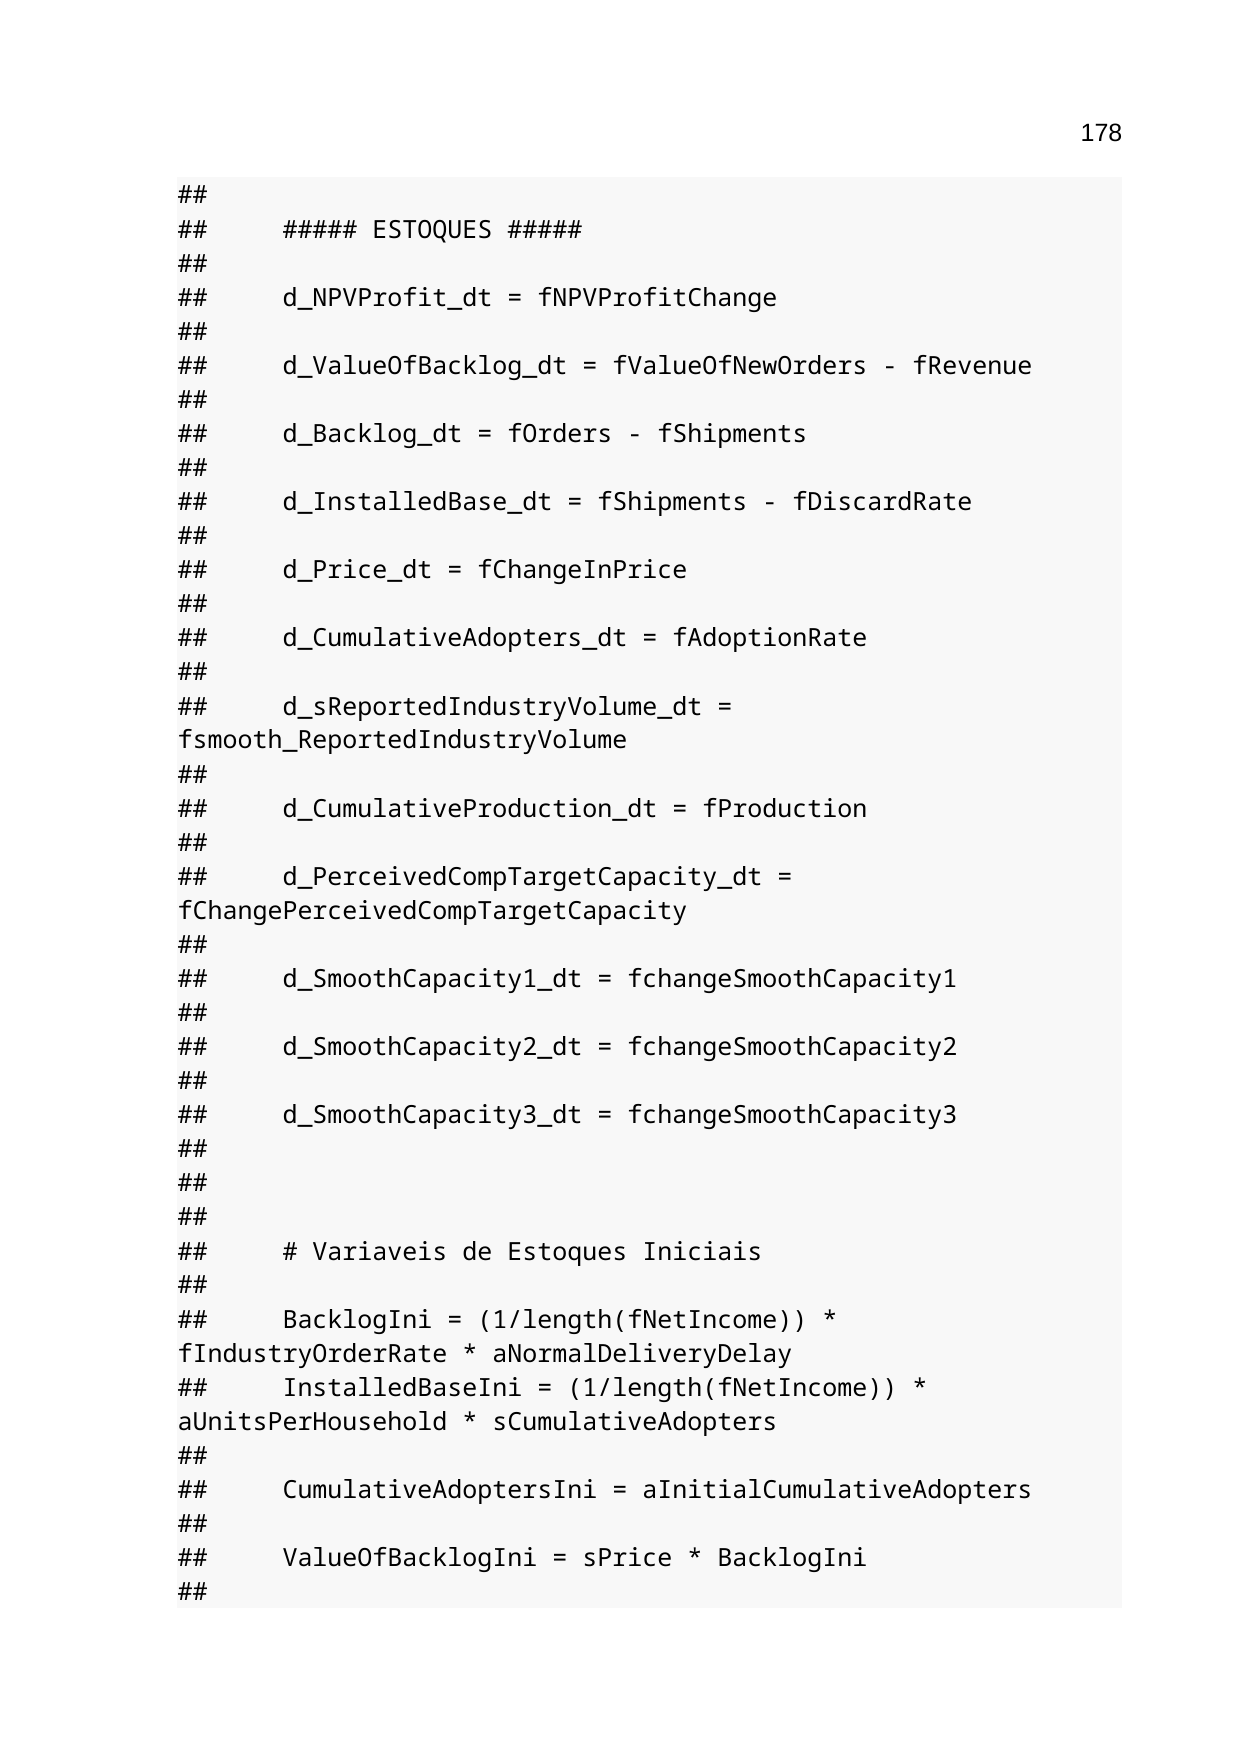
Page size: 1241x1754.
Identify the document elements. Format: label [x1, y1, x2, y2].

text [177, 177, 1122, 1608]
